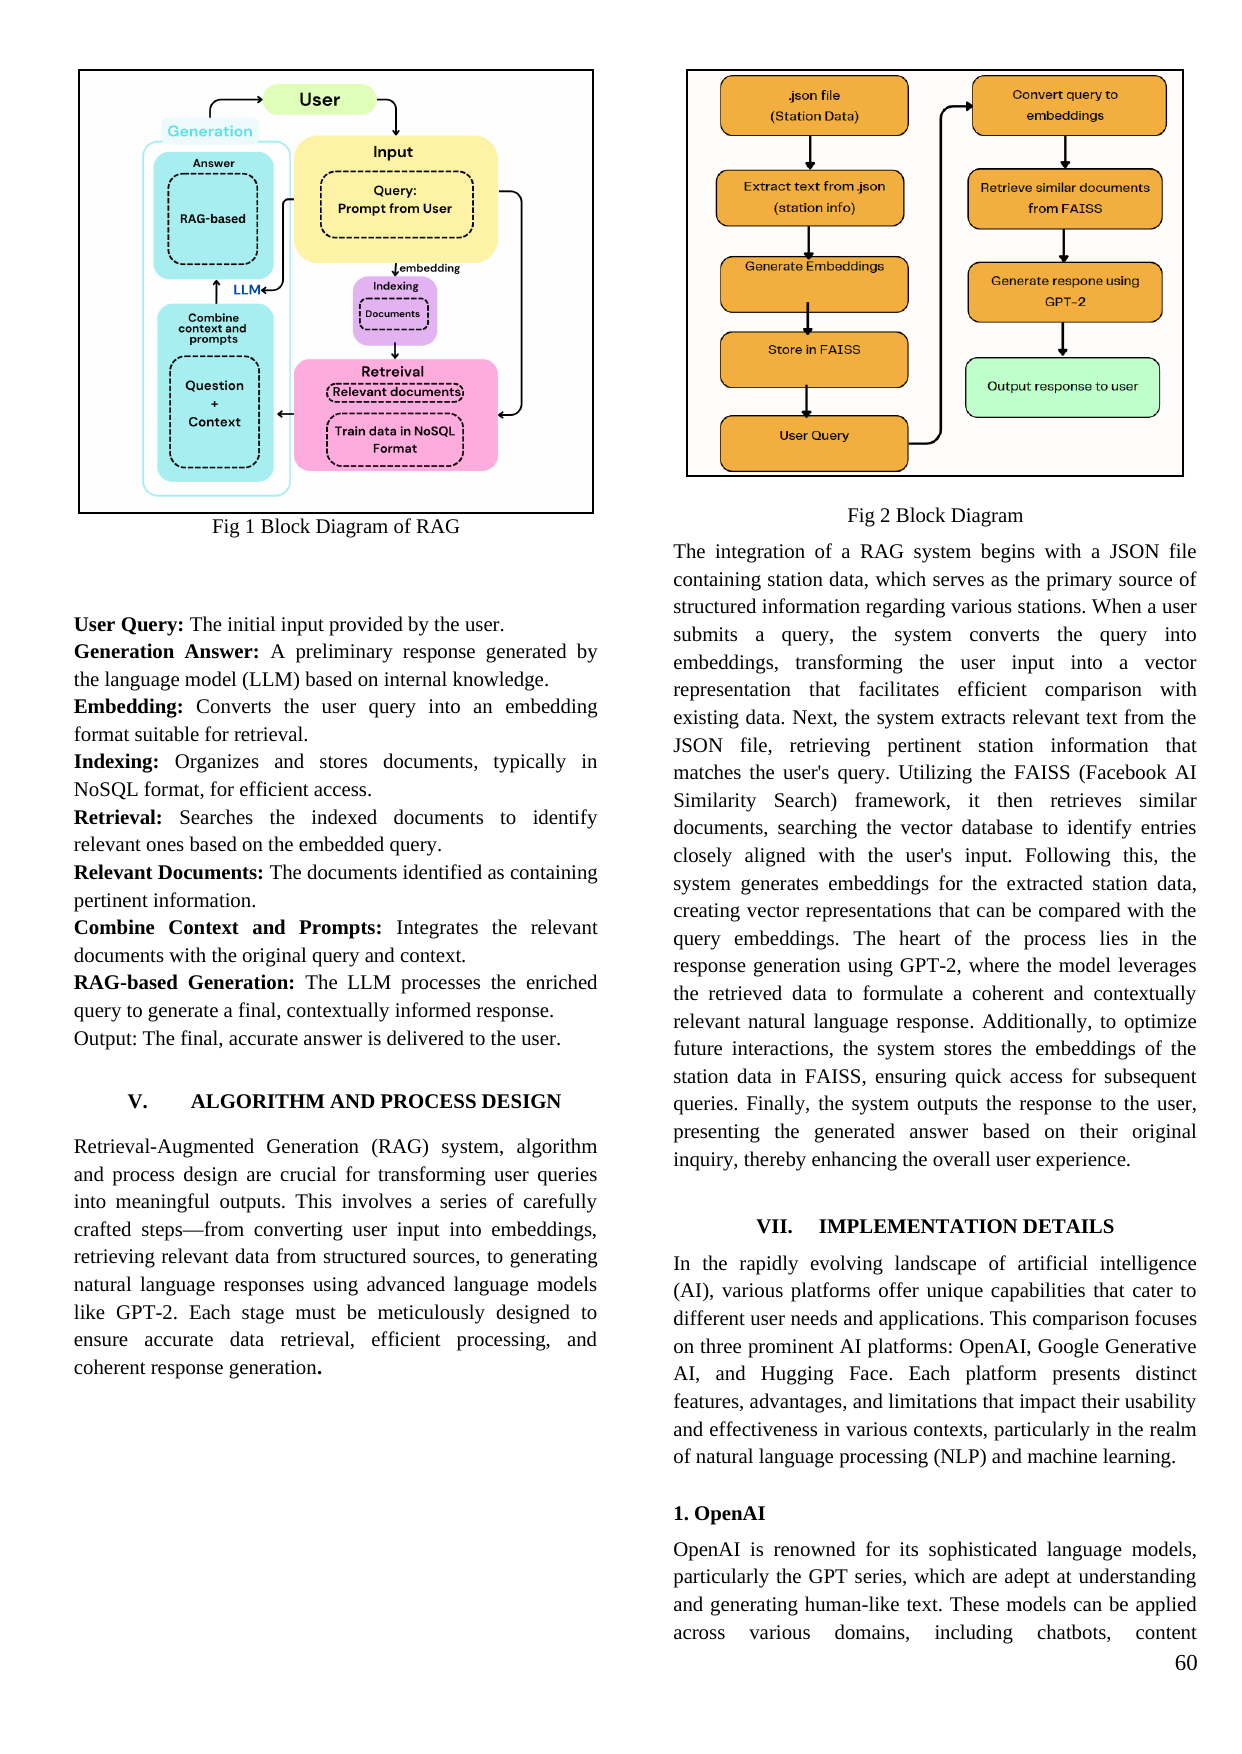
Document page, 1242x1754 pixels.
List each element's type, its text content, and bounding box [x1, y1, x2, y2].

text The integration of a RAG system begins with a JSON file containing station data, which serves as the primary source of structured information regarding various stations. When a user submits a query, the system converts the query into embeddings, transforming the user input into a vector representation that facilitates efficient comparison with existing data. Next, the system extracts relevant text from the JSON file, retrieving pertinent station information that matches the user's query. Utilizing the FAISS (Facebook AI Similarity Search) framework, it then retrieves similar documents, searching the vector database to identify entries closely aligned with the user's input. Following this, the system generates embeddings for the extracted station data, creating vector representations that can be compared with the query embeddings. The heart of the process lies in the response generation using GPT-2, where the model leverages the retrieved data to formulate a coherent and contextually relevant natural language response. Additionally, to optimize future interactions, the system stores the embeddings of the station data in FAISS, ensuring quick access for subsequent queries. Finally, the system outputs the response to the user, presenting the generated answer based on their original inquiry, thereby enhancing the overall user experience. [673, 539, 1197, 1171]
subtitle 1. OpenAI [673, 1501, 1197, 1525]
text In the rapidly evolving landscape of artificial intelligence (AI), various platforms offer unique capabilities that cater to different user needs and applications. This comparison focuses on three prominent AI platforms: OpenAI, Google Generative AI, and Hugging Face. Each platform presents distinct features, advantages, and limitations that impact their usability and effectiveness in various contexts, particularly in the realm of natural language processing (NLP) and machine learning. [673, 1251, 1197, 1468]
text Relevant Documents: The documents identified as containing pertinent information. [74, 860, 598, 912]
list ALGORITHM AND PROCESS DESIGN [111, 1089, 598, 1113]
text Retrieval: Searches the indexed documents to identify relevant ones based on the embedded query. [74, 805, 598, 856]
text Generation Answer: A preliminary response generated by the language model (LLM) based on internal knowledge. [74, 639, 598, 691]
text Embedding: Converts the user query into an embedding format suitable for retrieval. [74, 694, 598, 746]
text Combine Context and Prompts: Integrates the relevant documents with the original query and context. [74, 915, 598, 967]
text RAG-based Generation: The LLM processes the enriched query to generate a final, contextually informed response. [74, 970, 598, 1022]
text Retrieval-Augmented Generation (RAG) system, algorithm and process design are crucial for transforming user queries into meaningful outputs. This involves a series of carefully crafted steps—from converting user input into embeddings, retrieving relevant data from structured sources, to generating natural language responses using advanced language models like GPT-2. Each stage must be meticulously designed to ensure accurate data retrieval, efficient processing, and coherent response generation. [74, 1134, 598, 1379]
picture [80, 71, 592, 512]
text Output: The final, accurate answer is delivered to the user. [74, 1026, 598, 1049]
text VII. IMPLEMENTATION DETAILS [673, 1214, 1197, 1238]
picture [688, 71, 1182, 475]
text Fig 2 Block Diagram [673, 503, 1197, 527]
text Indexing: Organizes and stores documents, typically in NoSQL format, for efficient access. [74, 749, 598, 801]
text User Query: The initial input provided by the user. [74, 611, 598, 636]
